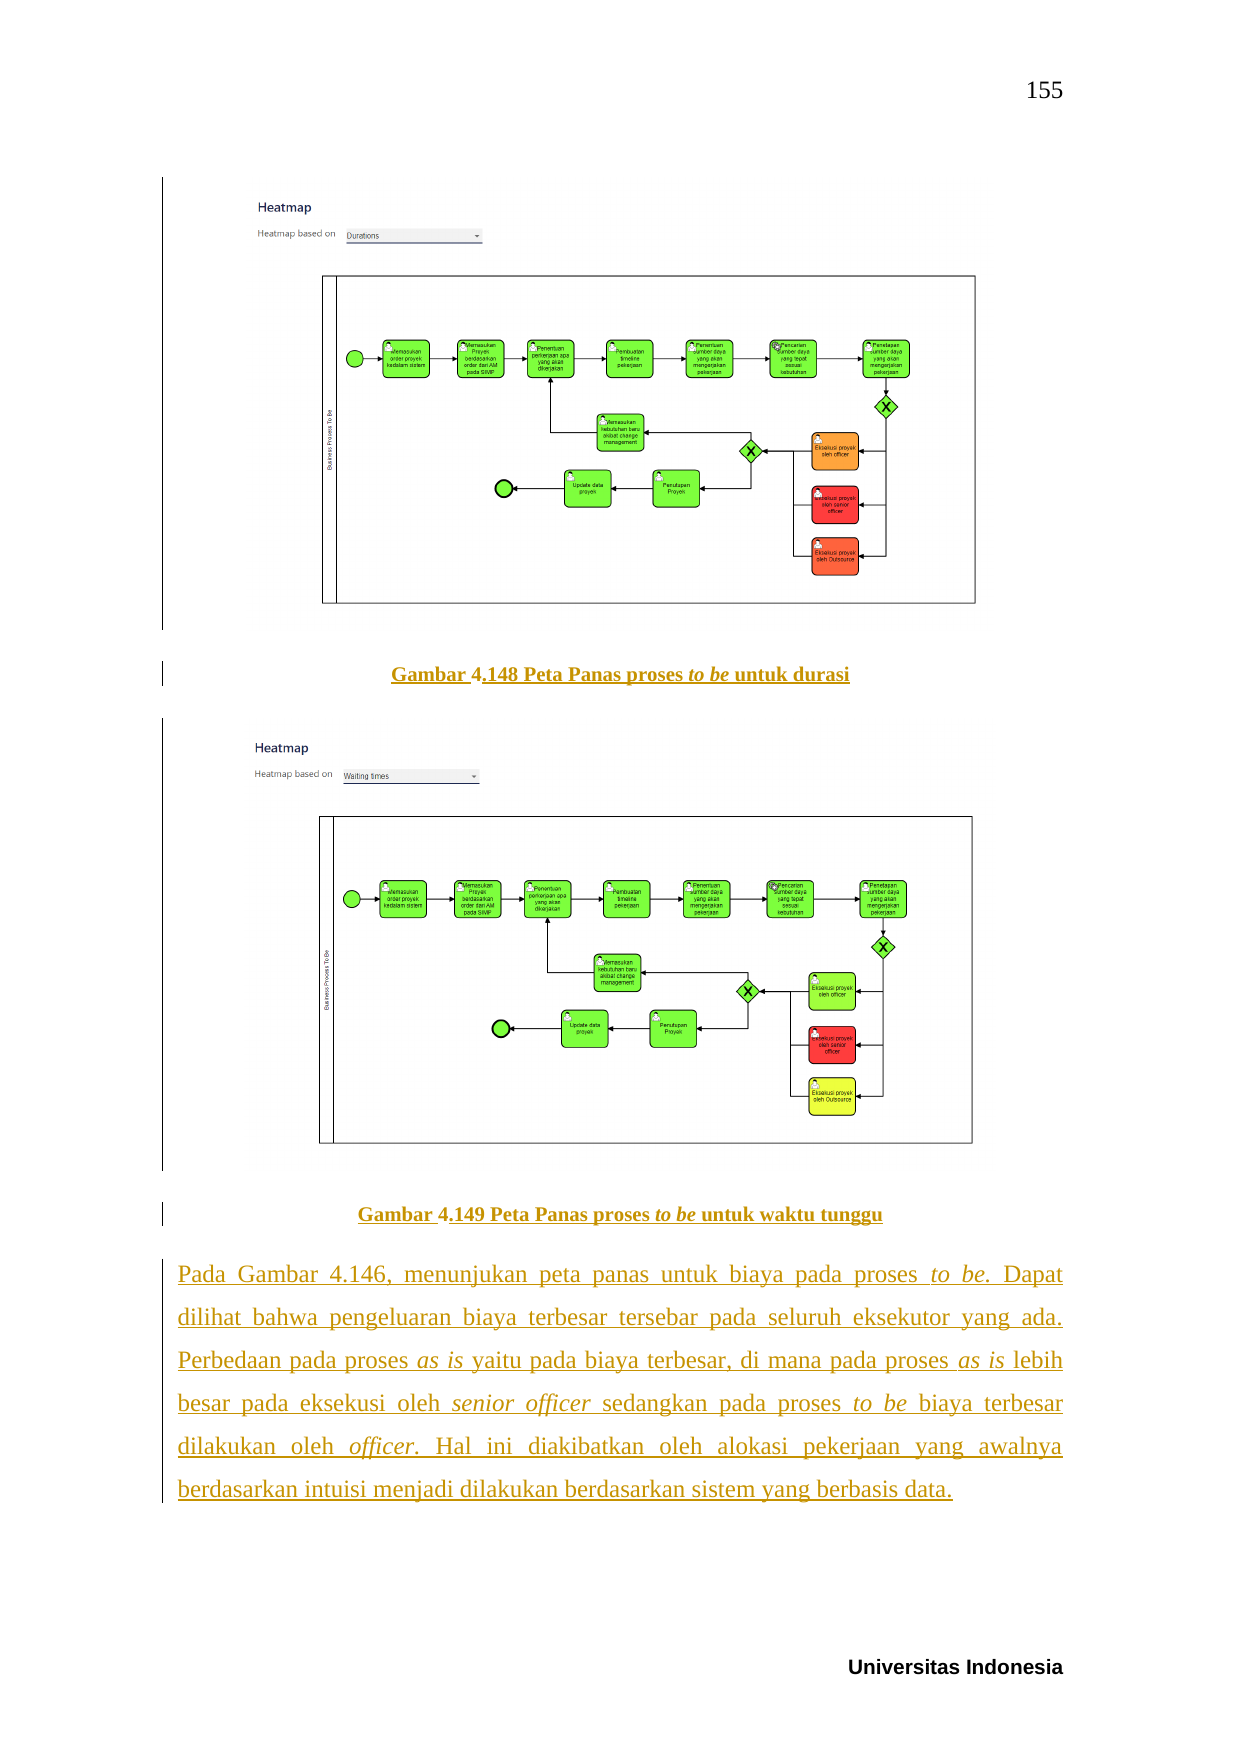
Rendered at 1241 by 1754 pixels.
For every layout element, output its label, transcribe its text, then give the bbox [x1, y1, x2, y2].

text 4 [177, 661, 1063, 686]
text 4 [177, 1202, 1063, 1226]
picture [243, 718, 997, 1171]
picture [246, 177, 994, 631]
